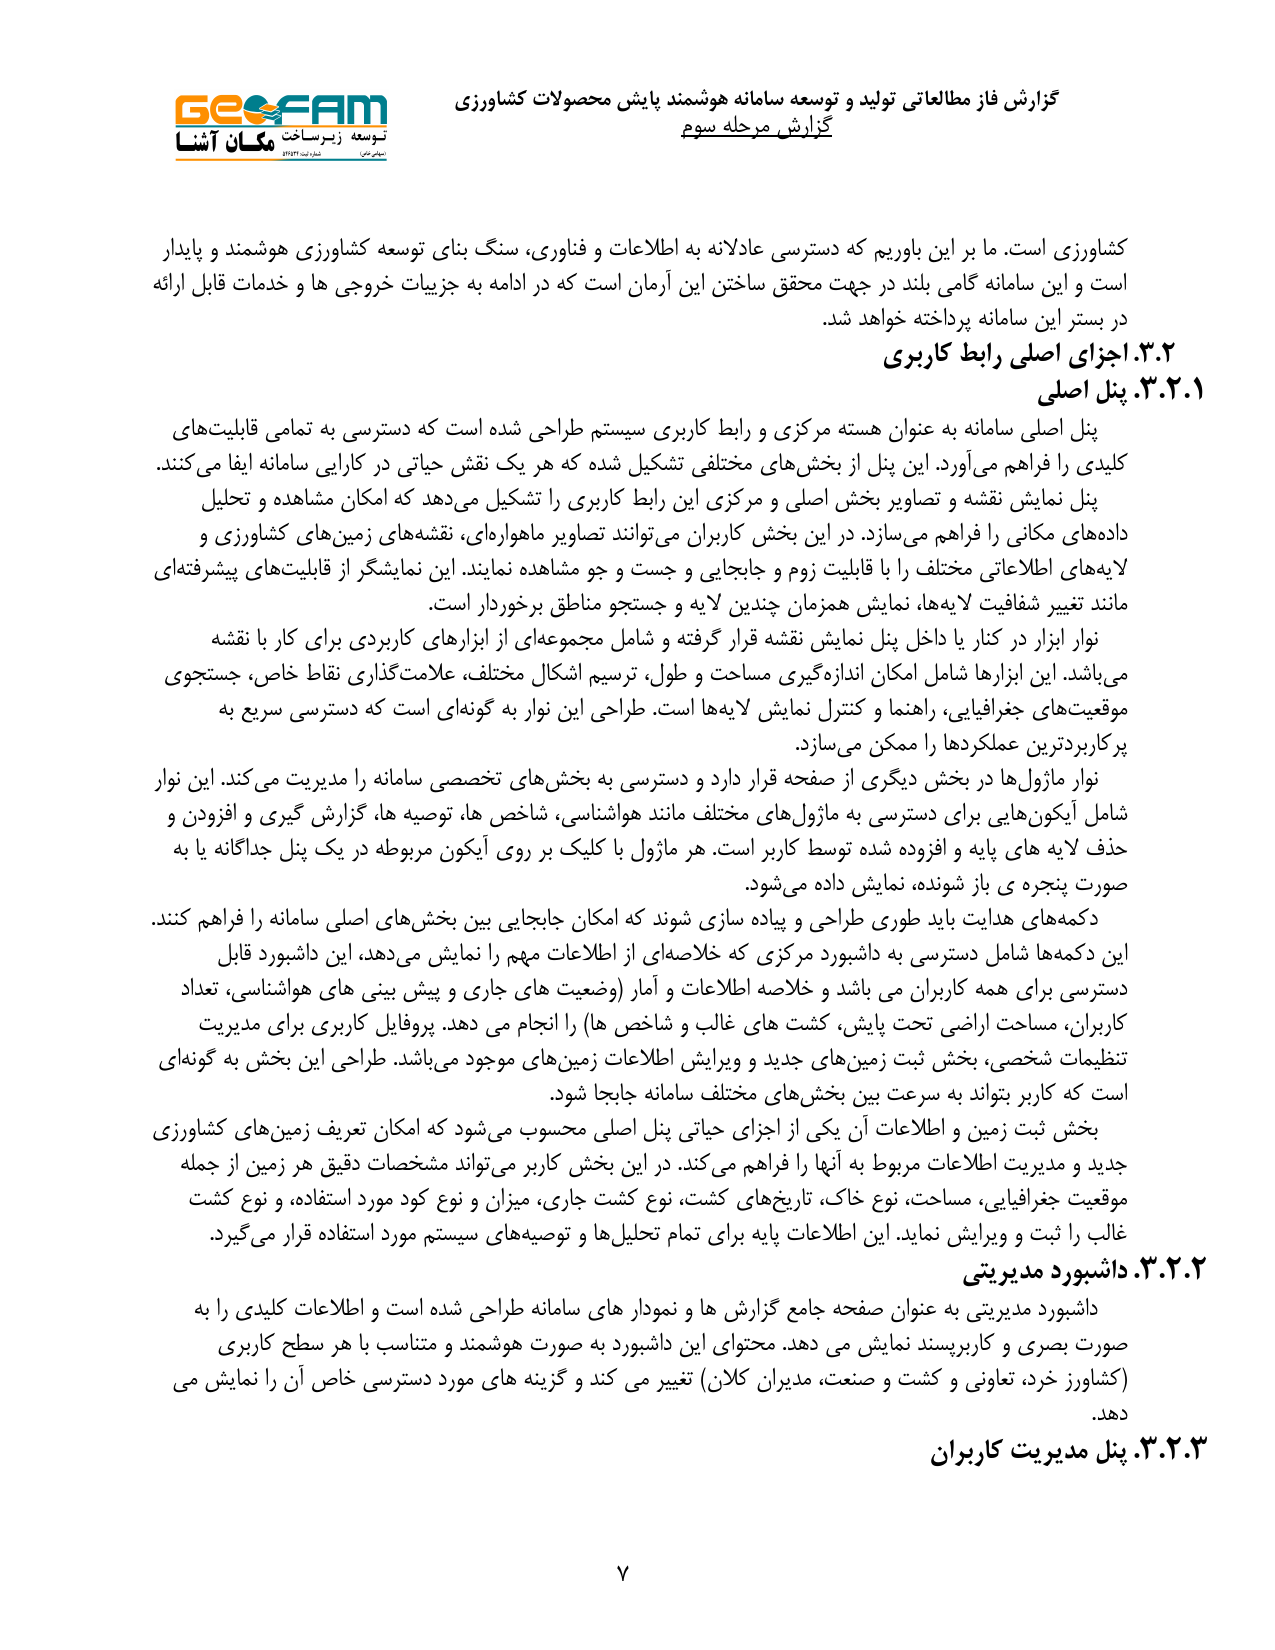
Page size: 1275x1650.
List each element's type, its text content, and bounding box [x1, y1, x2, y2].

text نوار ابزار در کنار یا داخل پنل نمایش نقشه قرار گرفته و شامل مجموعه‌ای از ابزارهای کاربردی برای کار با نقشه می‌باشد. این ابزارها شامل امکان اندازه‌گیری مساحت و طول، ترسیم اشکال مختلف، علامت‌گذاری نقاط خاص، جستجوی موقعیت‌های جغرافیایی، راهنما و کنترل نمایش لایه‌ها است. طراحی این نوار به گونه‌ای است که دسترسی سریع به پرکاربردترین عملکردها را ممکن می‌سازد. [148, 626, 1127, 761]
subtitle اجزای اصلی رابط کاربری [148, 341, 1132, 371]
text پنل نمایش نقشه و تصاویر بخش اصلی و مرکزی این رابط کاربری را تشکیل می‌دهد که امکان مشاهده و تحلیل داده‌های مکانی را فراهم می‌سازد. در این بخش کاربران می‌توانند تصاویر ماهواره‌ای، نقشه‌های زمین‌های کشاورزی و لایه‌های اطلاعاتی مختلف را با قابلیت زوم و جابجایی و جست و جو مشاهده نمایند. این نمایشگر از قابلیت‌های پیشرفته‌ای مانند تغییر شفافیت لایه‌ها، نمایش همزمان چندین لایه و جستجو مناطق برخوردار است. [148, 486, 1127, 621]
text نوار ماژول‌ها در بخش دیگری از صفحه قرار دارد و دسترسی به بخش‌های تخصصی سامانه را مدیریت می‌کند. این نوار شامل آیکون‌هایی برای دسترسی به ماژول‌های مختلف مانند هواشناسی، شاخص ها، توصیه ها، گزارش گیری و افزودن و حذف لایه های پایه و افزوده شده توسط کاربر است. هر ماژول با کلیک بر روی آیکون مربوطه در یک پنل جداگانه یا به صورت پنجره ی باز شونده، نمایش داده می‌شود. [148, 766, 1127, 901]
text بخش ثبت زمین و اطلاعات آن یکی از اجزای حیاتی پنل اصلی محسوب می‌شود که امکان تعریف زمین‌های کشاورزی جدید و مدیریت اطلاعات مربوط به آنها را فراهم می‌کند. در این بخش کاربر می‌تواند مشخصات دقیق هر زمین از جمله موقعیت جغرافیایی، مساحت، نوع خاک، تاریخ‌های کشت، نوع کشت جاری، میزان و نوع کود مورد استفاده، و نوع کشت غالب را ثبت و ویرایش نماید. این اطلاعات پایه برای تمام تحلیل‌ها و توصیه‌های سیستم مورد استفاده قرار می‌گیرد. [148, 1116, 1127, 1251]
text دکمه‌های هدایت باید طوری طراحی و پیاده سازی شوند که امکان جابجایی بین بخش‌های اصلی سامانه را فراهم ‌کنند. این دکمه‌ها شامل دسترسی به داشبورد مرکزی که خلاصه‌ای از اطلاعات مهم را نمایش می‌دهد، این داشبورد قابل دسترسی برای همه کاربران می باشد و خلاصه اطلاعات و آمار (وضعیت های جاری و پیش بینی های هواشناسی، تعداد کاربران، مساحت اراضی تحت پایش، کشت های غالب و شاخص ها) را انجام می دهد. پروفایل کاربری برای مدیریت تنظیمات شخصی، بخش ثبت زمین‌های جدید و ویرایش اطلاعات زمین‌های موجود می‌باشد. طراحی این بخش به گونه‌ای است که کاربر بتواند به سرعت بین بخش‌های مختلف سامانه جابجا شود. [148, 906, 1127, 1111]
text داشبورد مدیریتی به عنوان صفحه جامع گزارش ها و نمودار های سامانه طراحی شده است و اطلاعات کلیدی را به صورت بصری و کاربرپسند نمایش می دهد. محتوای این داشبورد به صورت هوشمند و متناسب با هر سطح کاربری (کشاورز خرد، تعاونی و کشت و صنعت، مدیران کلان) تغییر می کند و گزینه های مورد دسترسی خاص آن را نمایش می دهد. [148, 1296, 1127, 1431]
picture [174, 89, 389, 168]
text پنل اصلی سامانه به عنوان هسته مرکزی و رابط کاربری سیستم طراحی شده است که دسترسی به تمامی قابلیت‌های کلیدی را فراهم می‌آورد. این پنل از بخش‌های مختلفی تشکیل شده که هر یک نقش حیاتی در کارایی سامانه ایفا می‌کنند. [148, 416, 1127, 481]
subtitle پنل اصلی [148, 376, 1132, 410]
subtitle داشبورد مدیریتی [148, 1256, 1132, 1290]
subtitle پنل مدیریت کاربران [148, 1436, 1132, 1470]
